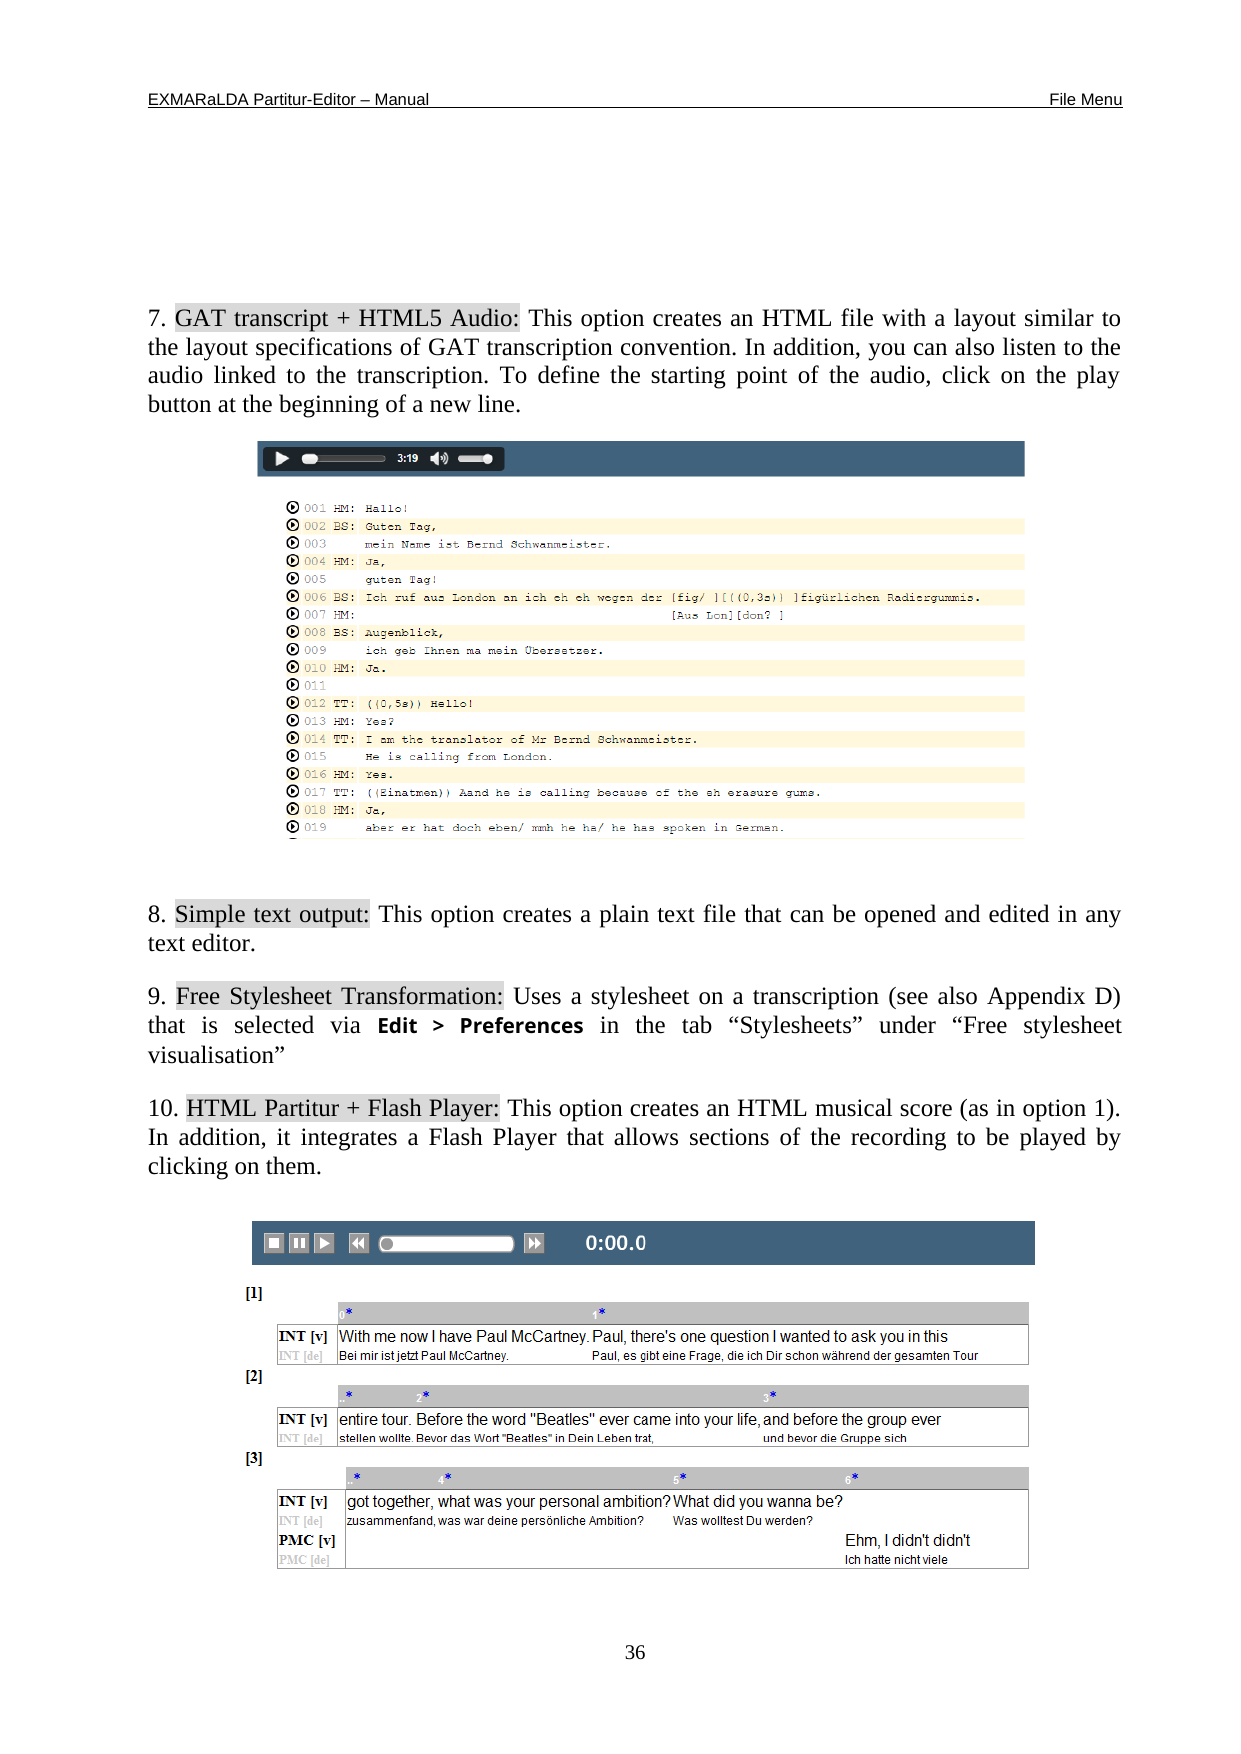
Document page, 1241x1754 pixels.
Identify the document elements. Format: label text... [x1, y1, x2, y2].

text 9. Free Stylesheet Transformation: Uses a stylesheet on a transcription (see also Appendix D) that is selected via Edit > Preferences in the tab “Stylesheets” under “Free stylesheet visualisation” [148, 981, 1122, 1068]
text 7. GAT transcript + HTML5 Audio: This option creates an HTML file with a layout similar to the layout specifications of GAT transcription convention. In addition, you can also listen to the audio linked to the transcription. To define the starting point of the audio, click on the play button at the beginning of a new line. [148, 303, 1122, 418]
picture [245, 435, 1025, 839]
text 10. HTML Partitur + Flash Player: This option creates an HTML musical score (as in option 1). In addition, it integrates a Flash Player that allows sections of the recording to be played by clicking on them. [148, 1093, 1122, 1180]
picture [239, 1217, 1035, 1571]
